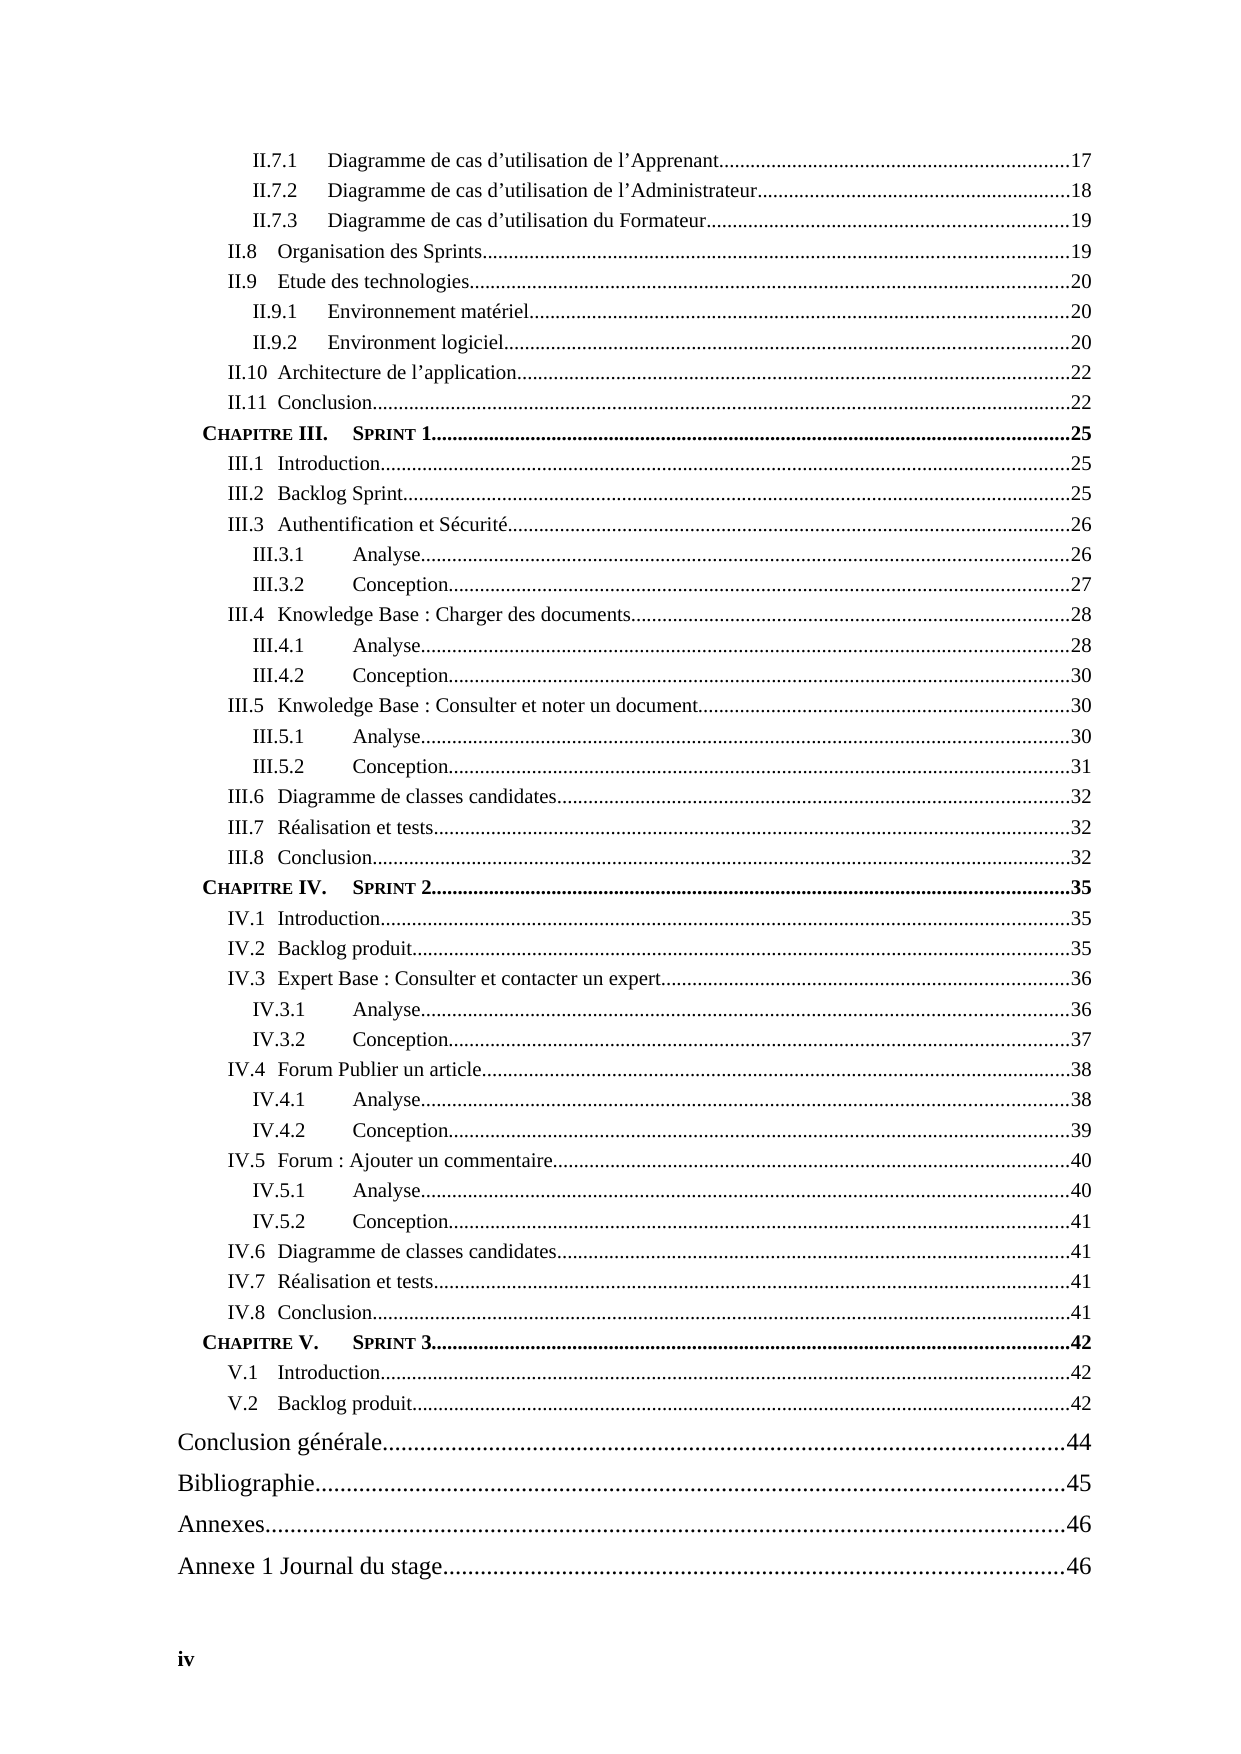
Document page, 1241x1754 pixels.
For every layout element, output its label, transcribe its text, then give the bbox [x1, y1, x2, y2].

text IV.8 Conclusion 41 [227, 1299, 1092, 1324]
text Annexe 1 Journal du stage 46 [177, 1551, 1092, 1579]
text Chapitre V. Sprint 3 42 [202, 1330, 1092, 1354]
text III.3 Authentification et Sécurité 26 [227, 511, 1092, 536]
text III.8 Conclusion 32 [227, 845, 1092, 869]
text II.10 Architecture de l’application 22 [227, 360, 1092, 384]
text III.2 Backlog Sprint 25 [227, 481, 1092, 505]
text II.11 Conclusion 22 [227, 390, 1092, 414]
text II.7.1 Diagramme de cas d’utilisation de l’Apprenant 17 [252, 148, 1092, 172]
text III.1 Introduction 25 [227, 451, 1092, 475]
text Annexes 46 [177, 1509, 1092, 1538]
text IV.7 Réalisation et tests 41 [227, 1269, 1092, 1293]
text II.9 Etude des technologies 20 [227, 269, 1092, 293]
text Chapitre III. Sprint 1 25 [202, 421, 1092, 444]
text II.8 Organisation des Sprints 19 [227, 239, 1092, 263]
text Chapitre IV. Sprint 2 35 [202, 875, 1092, 899]
text Conclusion générale 44 [177, 1427, 1092, 1456]
text II.7.2 Diagramme de cas d’utilisation de l’Administrateur 18 [252, 178, 1092, 202]
text IV.3.1 Analyse 36 [252, 996, 1092, 1021]
text II.7.3 Diagramme de cas d’utilisation du Formateur 19 [252, 208, 1092, 232]
text IV.5 Forum : Ajouter un commentaire 40 [227, 1148, 1092, 1172]
text IV.4.2 Conception 39 [252, 1118, 1092, 1142]
text IV.5.1 Analyse 40 [252, 1178, 1092, 1202]
text III.4.1 Analyse 28 [252, 633, 1092, 657]
text III.6 Diagramme de classes candidates 32 [227, 784, 1092, 808]
text IV.4.1 Analyse 38 [252, 1087, 1092, 1111]
text IV.1 Introduction 35 [227, 906, 1092, 929]
text IV.6 Diagramme de classes candidates 41 [227, 1239, 1092, 1263]
text III.7 Réalisation et tests 32 [227, 814, 1092, 839]
text IV.5.2 Conception 41 [252, 1209, 1092, 1233]
text II.9.1 Environnement matériel 20 [252, 299, 1092, 323]
text III.4 Knowledge Base : Charger des documents 28 [227, 602, 1092, 626]
text III.5.2 Conception 31 [252, 754, 1092, 778]
text III.5 Knwoledge Base : Consulter et noter un document 30 [227, 693, 1092, 717]
text II.9.2 Environment logiciel 20 [252, 329, 1092, 354]
text IV.3 Expert Base : Consulter et contacter un expert 36 [227, 966, 1092, 990]
text V.1 Introduction 42 [227, 1360, 1092, 1384]
text Bibliographie 45 [177, 1468, 1092, 1497]
text V.2 Backlog produit 42 [227, 1391, 1092, 1414]
text III.4.2 Conception 30 [252, 663, 1092, 687]
text III.3.2 Conception 27 [252, 572, 1092, 596]
text IV.2 Backlog produit 35 [227, 936, 1092, 960]
text IV.4 Forum Publier un article 38 [227, 1057, 1092, 1081]
text IV.3.2 Conception 37 [252, 1027, 1092, 1051]
text III.3.1 Analyse 26 [252, 542, 1092, 566]
text III.5.1 Analyse 30 [252, 724, 1092, 748]
